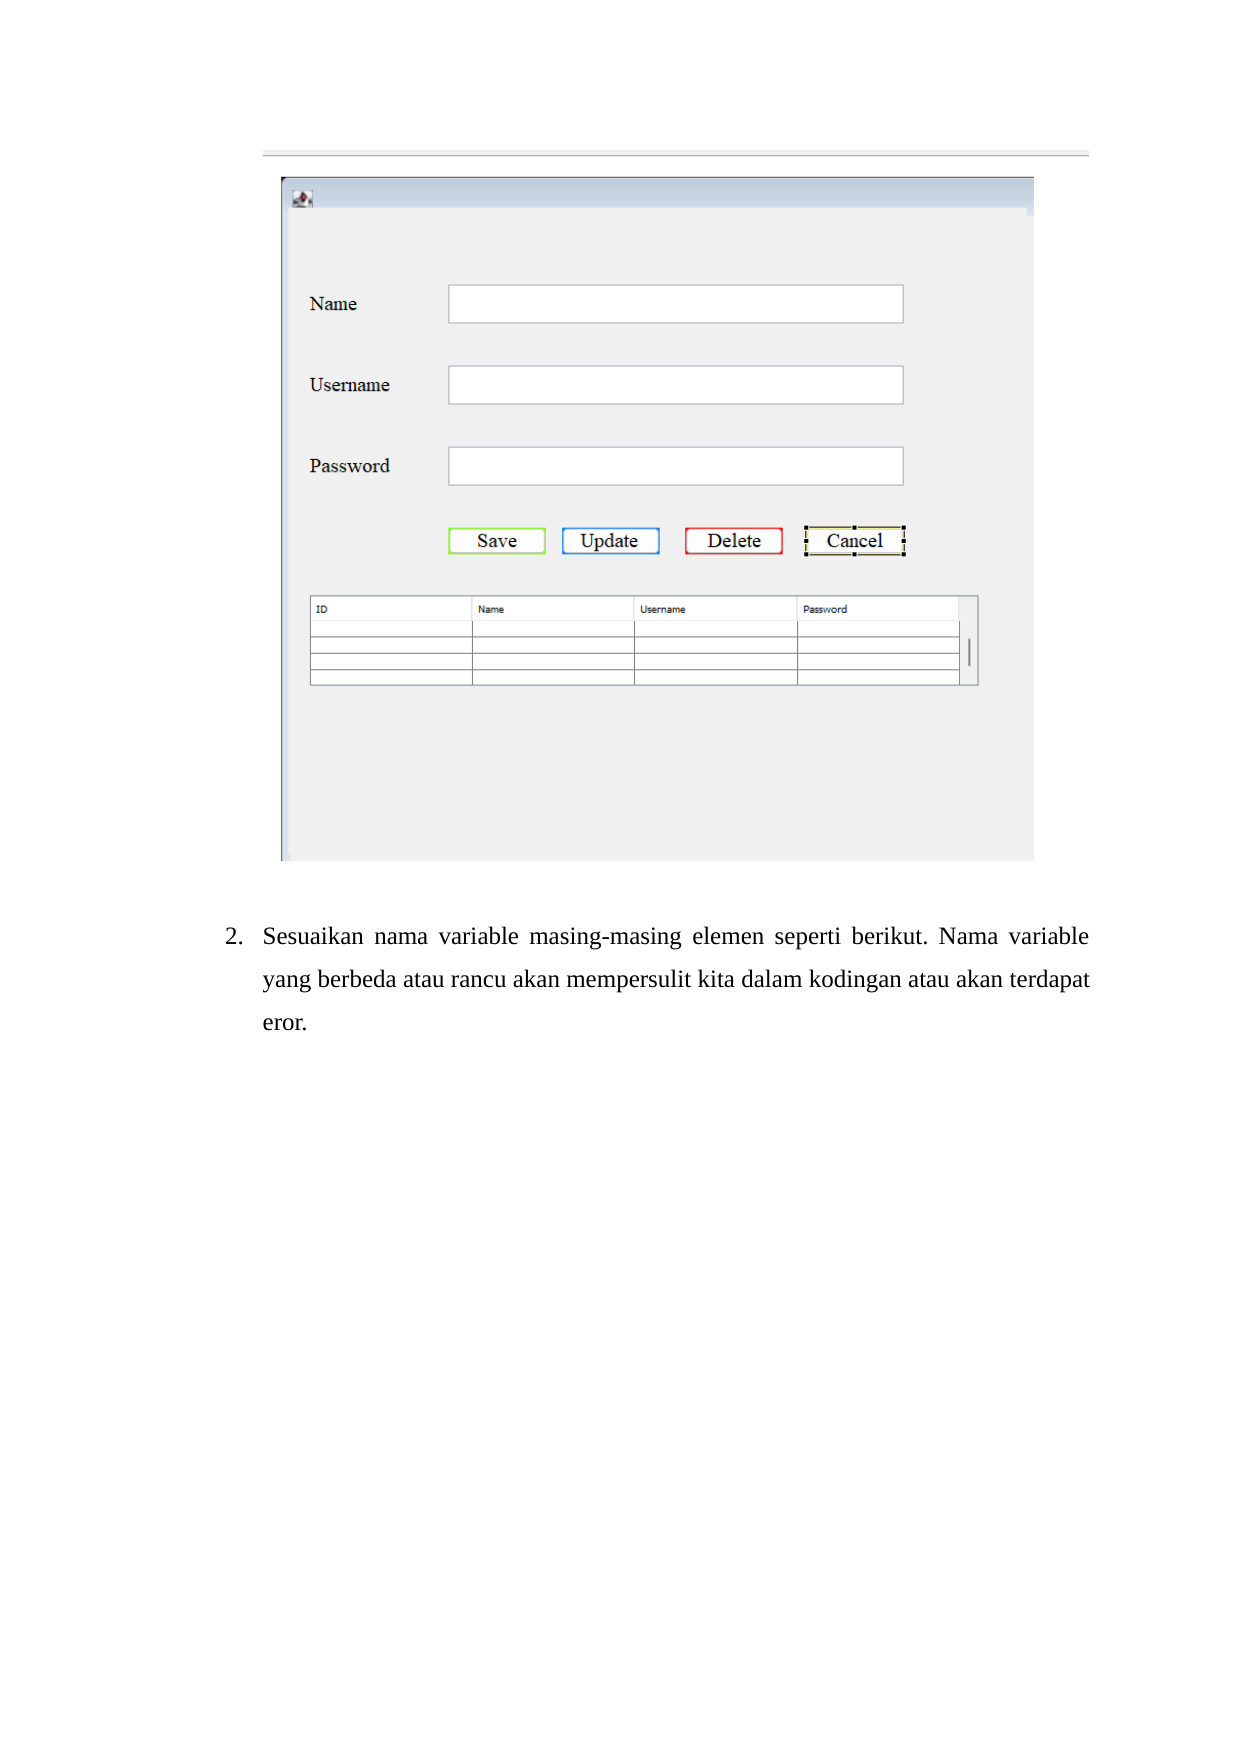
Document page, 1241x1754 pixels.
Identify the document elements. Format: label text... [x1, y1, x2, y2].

list Sesuaikan nama variable masing-masing elemen seperti berikut. Nama variable yang berbeda atau rancu akan mempersulit kita dalam kodingan atau akan terdapat eror. [225, 921, 1090, 1036]
picture [262, 150, 1090, 864]
